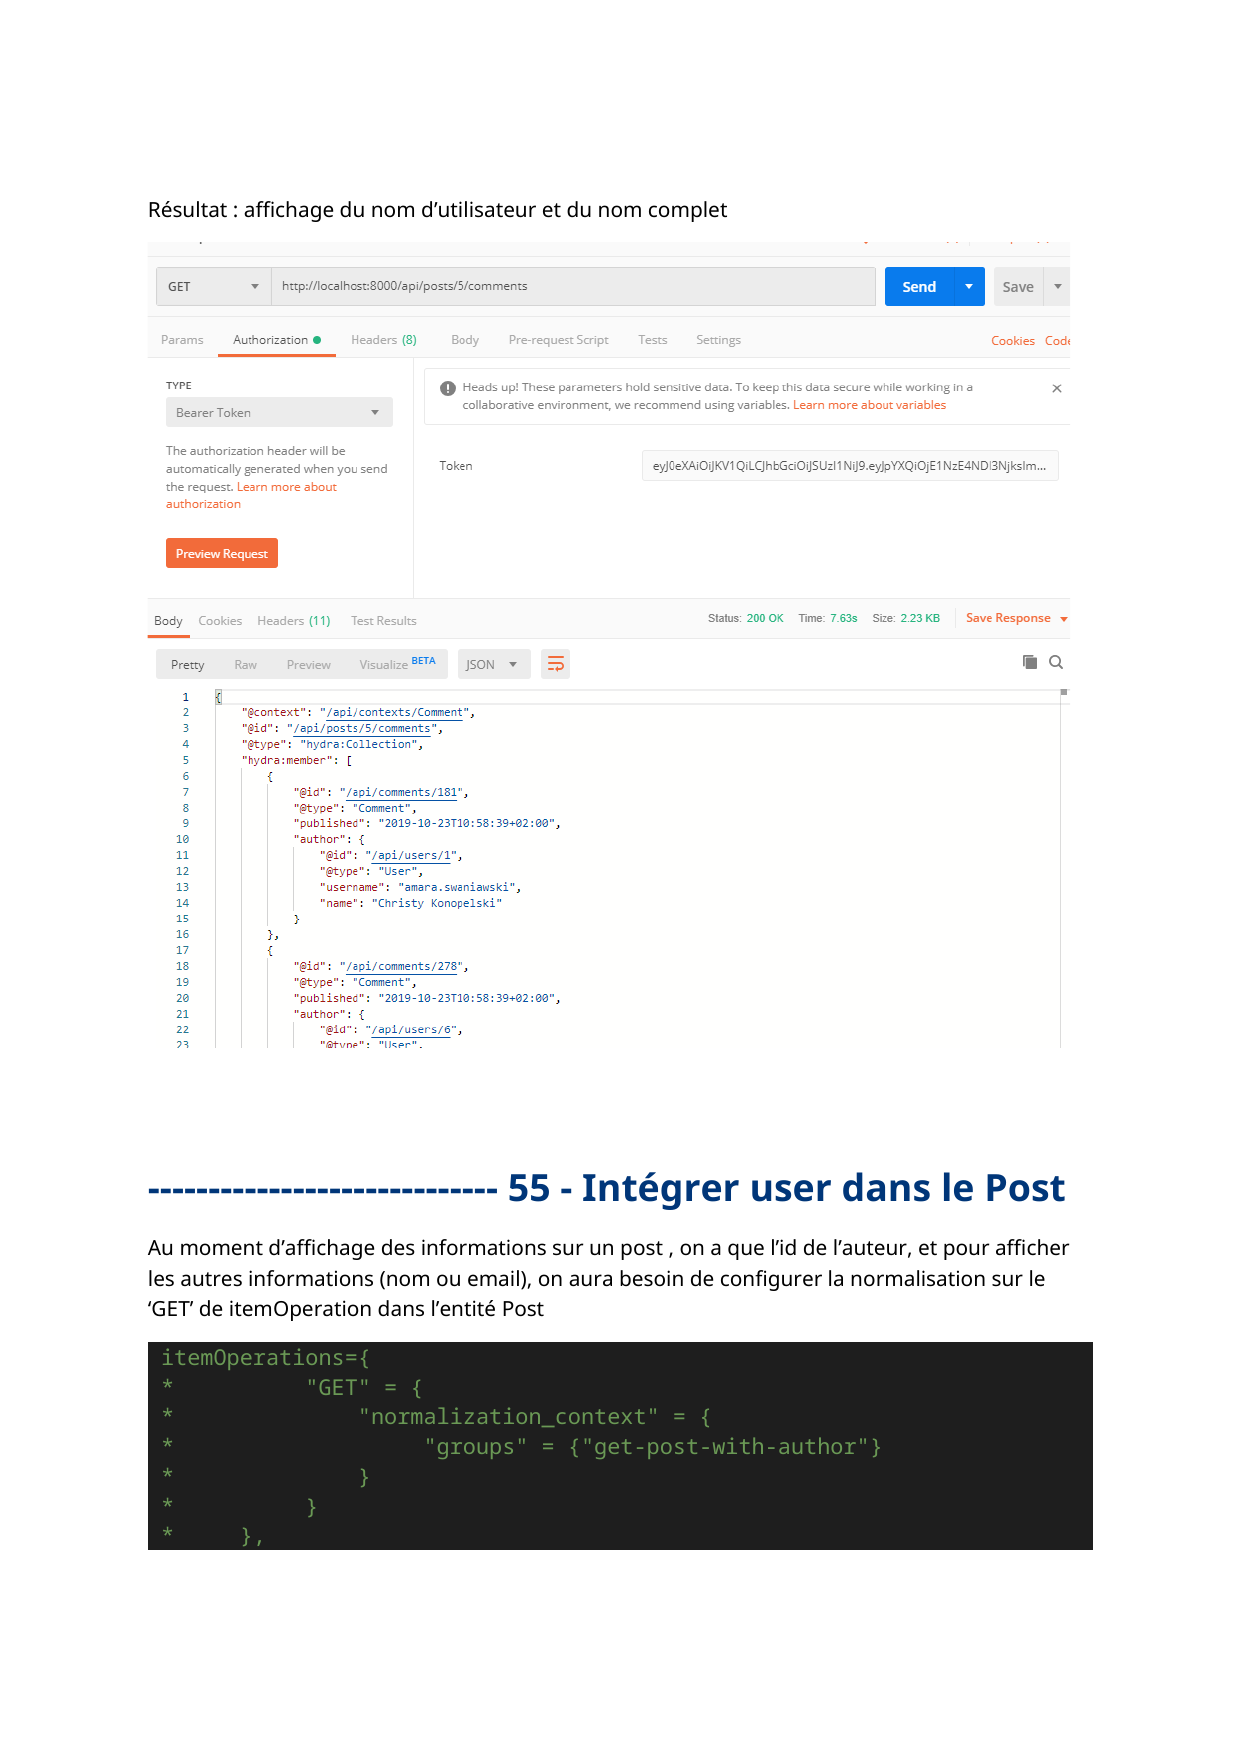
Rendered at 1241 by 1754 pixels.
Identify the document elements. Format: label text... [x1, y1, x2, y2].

text Résultat : affichage du nom d’utilisateur et du nom complet [148, 195, 1093, 223]
text * } [148, 1491, 1093, 1520]
text * } [148, 1461, 1093, 1491]
picture [147, 242, 1071, 1048]
text * "GET" = { [148, 1371, 1093, 1401]
text * "normalization_context" = { [148, 1401, 1093, 1431]
text * "groups" = {"get-post-with-author"} [148, 1431, 1093, 1461]
text itemOperations={ [148, 1342, 1093, 1371]
text * }, [148, 1520, 1093, 1550]
text Au moment d’affichage des informations sur un post , on a que l’id de l’auteur, et pour afficher les autres informations (nom ou email), on aura besoin de configurer la normalisation sur le ‘GET’ de itemOperation dans l’entité Post [148, 1233, 1093, 1323]
text ----------------------------- 55 - Intégrer user dans le Post [148, 1161, 1093, 1212]
